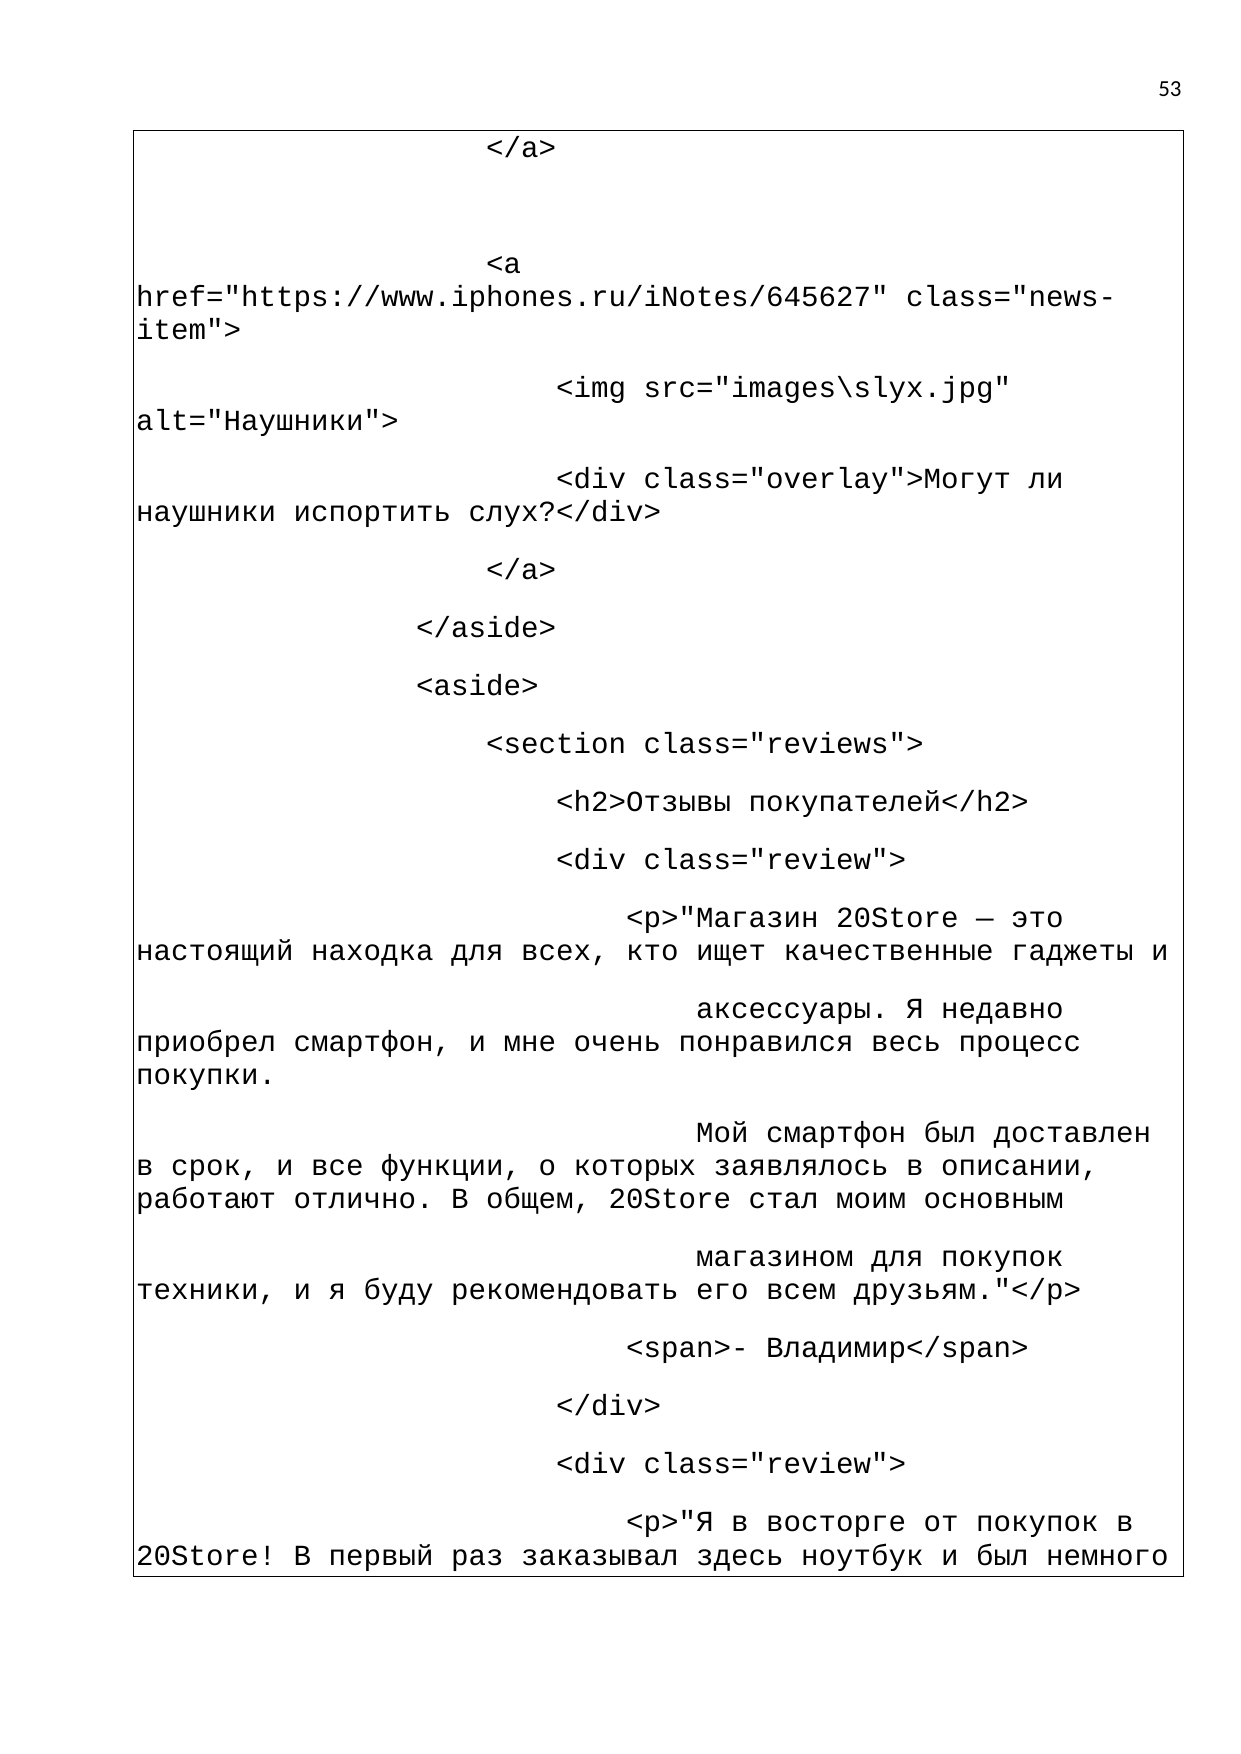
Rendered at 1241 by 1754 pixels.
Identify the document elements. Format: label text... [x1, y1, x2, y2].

text <h2>Отзывы покупателей</h2> [134, 784, 1183, 820]
text </aside> [134, 610, 1183, 646]
text <section class="reviews"> [134, 726, 1183, 762]
text Мой смартфон был доставлен в срок, и все функции, о которых заявлялось в описании, работают отлично. В общем, 20Store стал моим основным [134, 1115, 1183, 1217]
text <div class="review"> [134, 1446, 1183, 1483]
text <img src="images\slyx.jpg" alt="Наушники"> [134, 370, 1183, 439]
text магазином для покупок техники, и я буду рекомендовать его всем друзьям."</p> [134, 1239, 1183, 1308]
text </a> [134, 131, 1183, 166]
text <div class="overlay">Могут ли наушники испортить слух?</div> [134, 461, 1183, 530]
text <p>"Я в восторге от покупок в 20Store! В первый раз заказывал здесь ноутбук и был немного [134, 1504, 1183, 1576]
text <div class="review"> [134, 842, 1183, 878]
text <a href="https://www.iphones.ru/iNotes/645627" class="news-item"> [134, 246, 1183, 348]
text <aside> [134, 668, 1183, 704]
text <span>- Владимир</span> [134, 1330, 1183, 1367]
text аксессуары. Я недавно приобрел смартфон, и мне очень понравился весь процесс покупки. [134, 991, 1183, 1093]
text </a> [134, 552, 1183, 588]
text <p>"Магазин 20Store — это настоящий находка для всех, кто ищет качественные гаджеты и [134, 900, 1183, 969]
text </div> [134, 1388, 1183, 1424]
